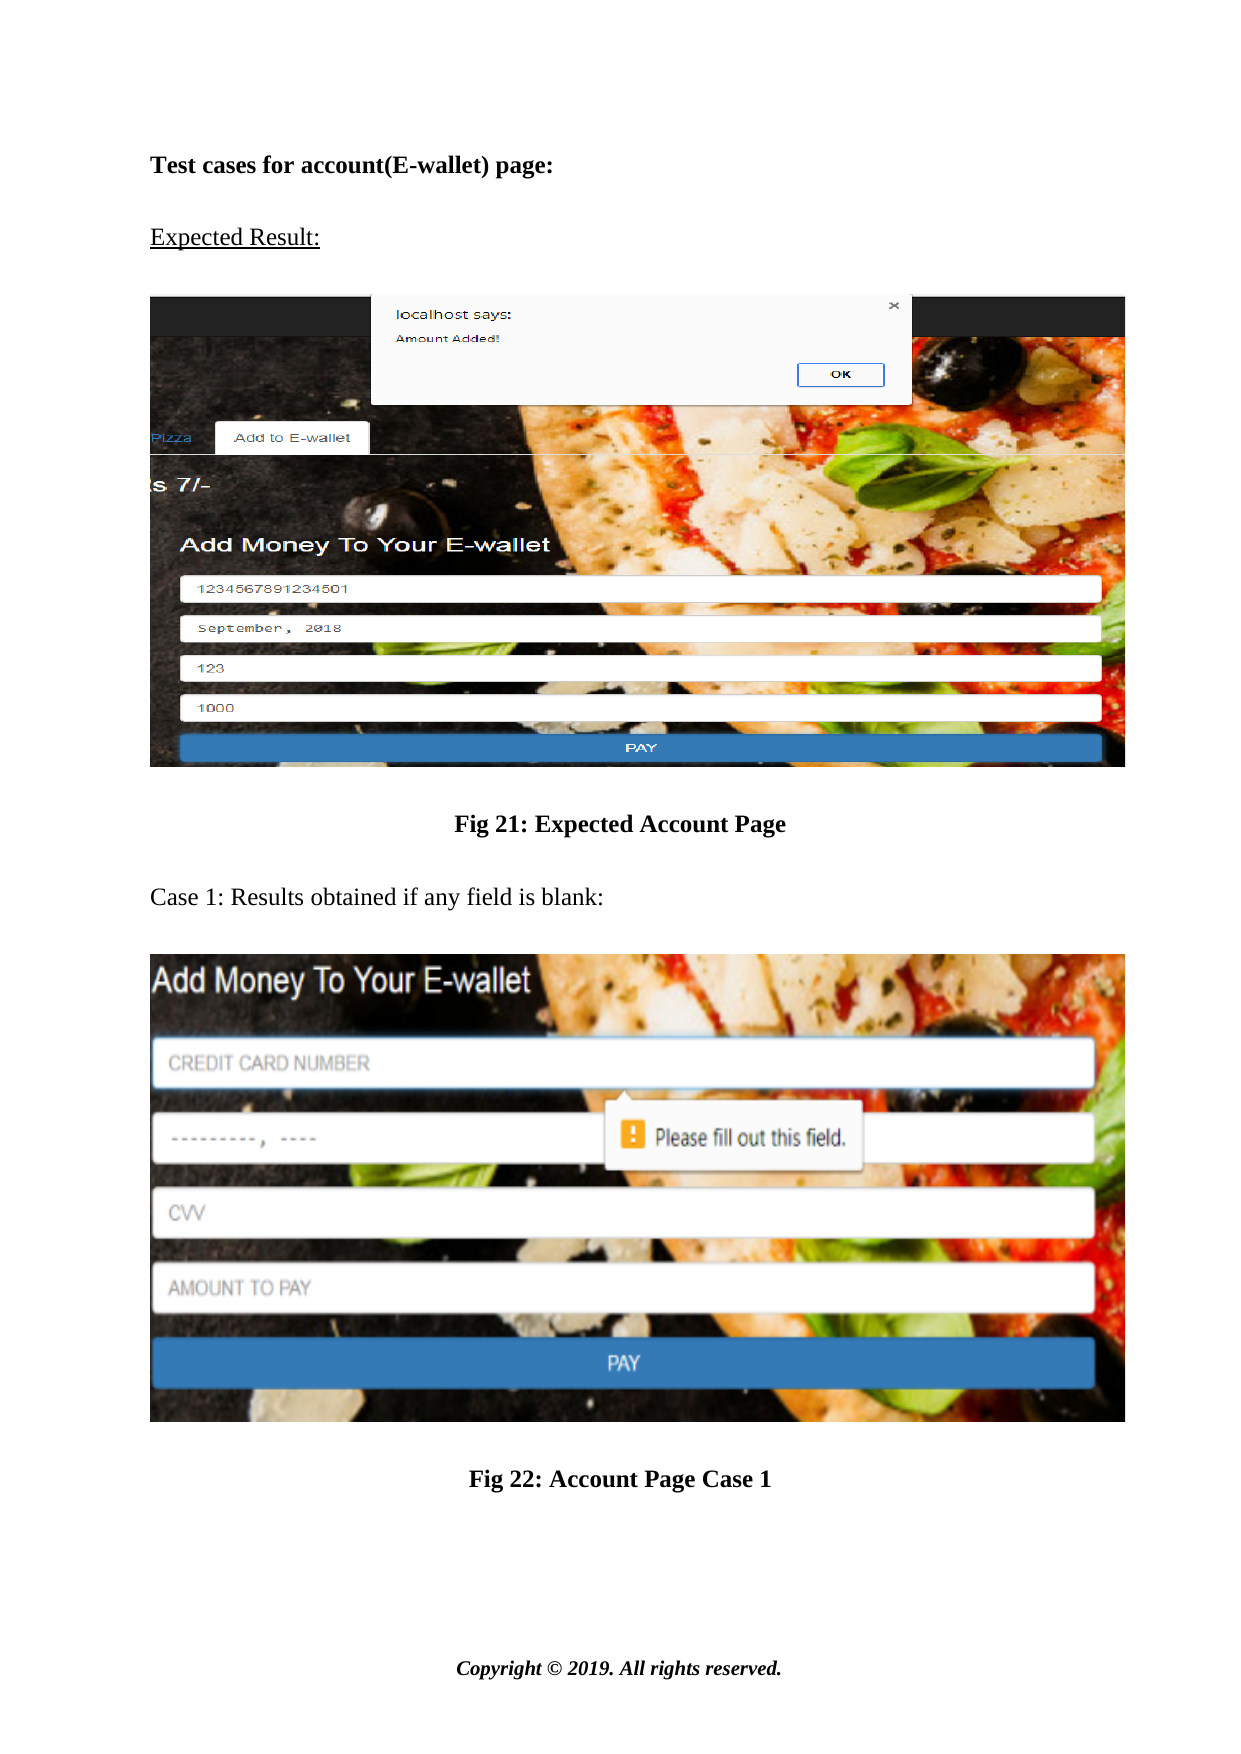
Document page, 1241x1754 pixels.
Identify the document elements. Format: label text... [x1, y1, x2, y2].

picture [150, 294, 1125, 767]
text Expected Result: [150, 222, 1090, 251]
text Case 1: Results obtained if any field is blank: [150, 882, 1090, 911]
text Fig 22: Account Page Case 1 [150, 1464, 1090, 1493]
text Test cases for account(E-wallet) page: [150, 150, 1090, 179]
picture [150, 954, 1125, 1422]
text Fig 21: Expected Account Page [150, 809, 1090, 838]
